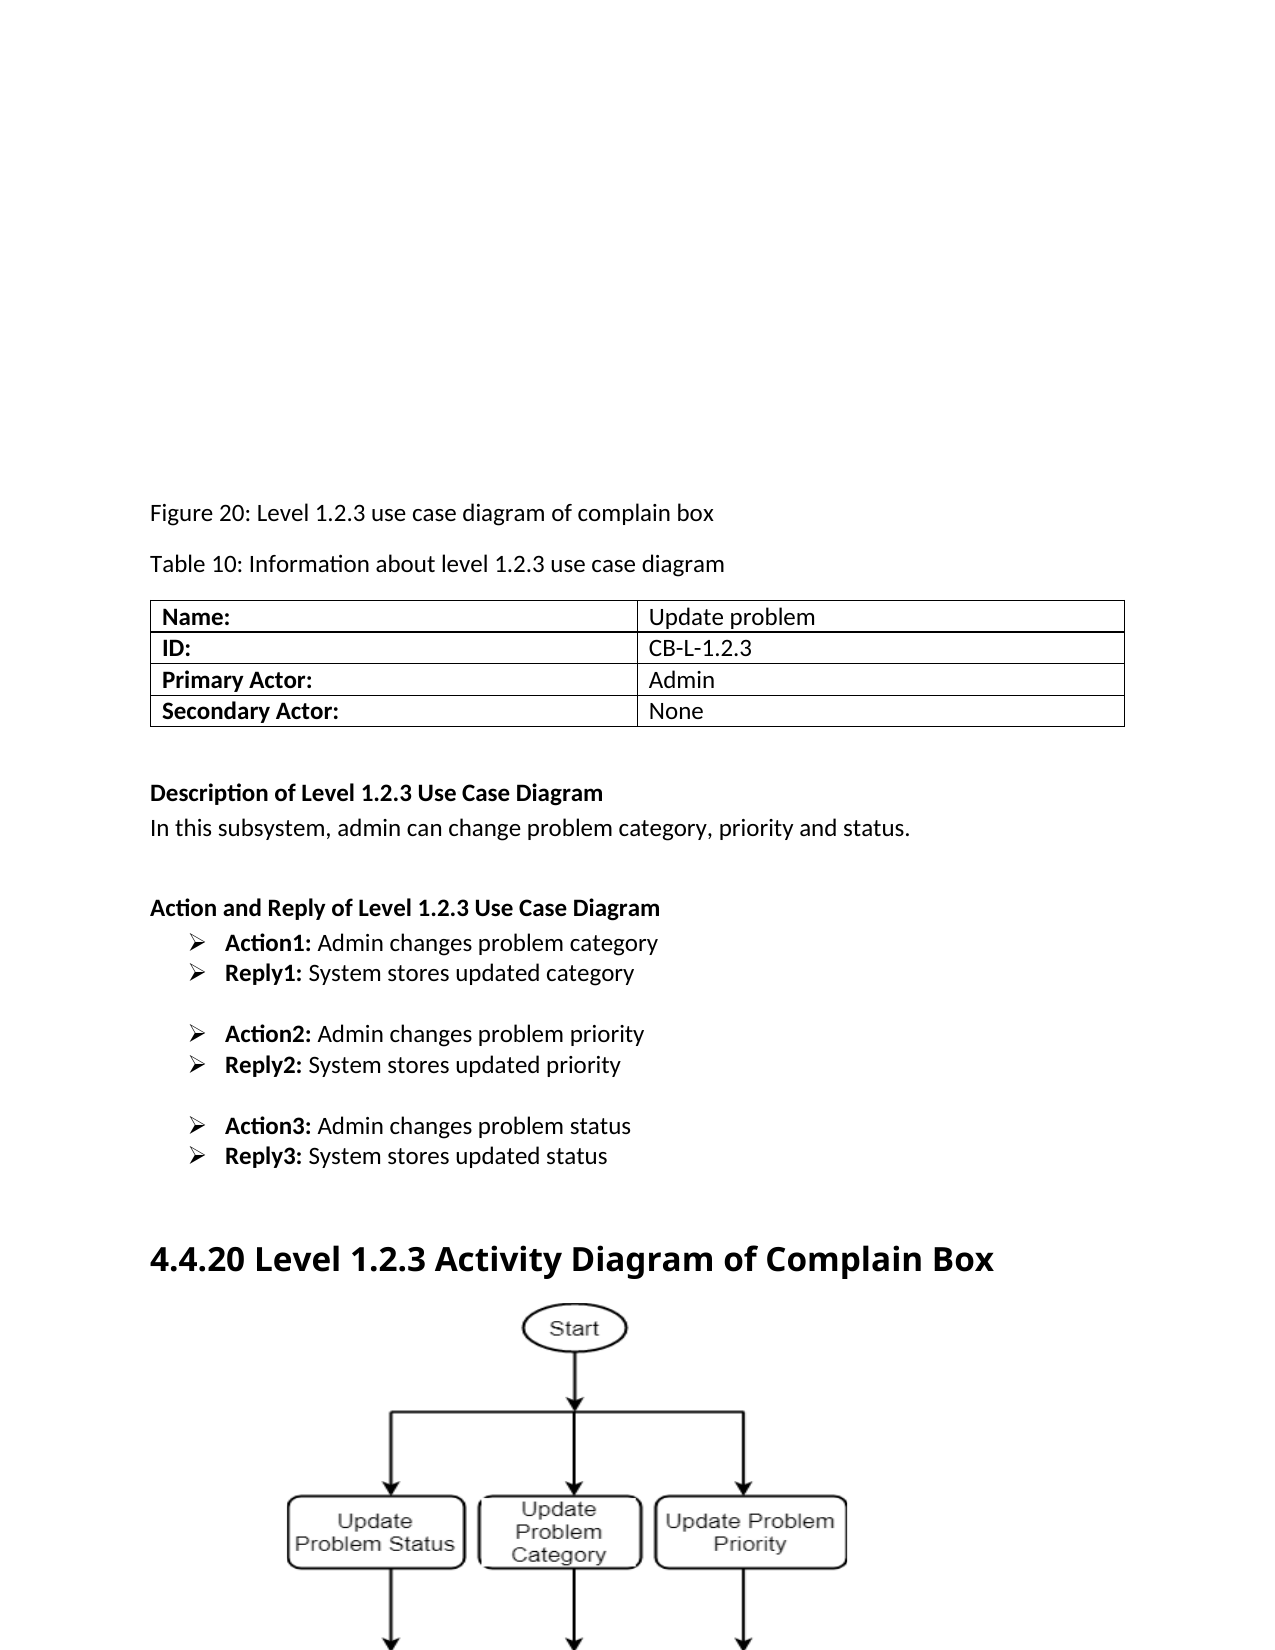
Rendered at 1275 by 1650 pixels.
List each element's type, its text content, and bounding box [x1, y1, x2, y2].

text Action and Reply of Level 1.2.3 Use Case Diagram [150, 892, 1125, 922]
table_cell CB-L-1.2.3 [638, 633, 1124, 663]
text Action3: Admin changes problem status [187, 1110, 1125, 1140]
text Reply3: System stores updated status [187, 1140, 1125, 1171]
text Reply2: System stores updated priority [187, 1049, 1125, 1079]
title Table 10: Information about level 1.2.3 use case diagram [150, 548, 1125, 579]
table_cell None [638, 696, 1124, 726]
text Reply1: System stores updated category [187, 957, 1125, 988]
table_header Update problem [638, 601, 1124, 631]
picture [286, 1303, 848, 1650]
table_header Name: [151, 601, 637, 631]
text 4.4.20 Level 1.2.3 Activity Diagram of Complain Box [150, 1236, 1125, 1282]
table_cell ID: [151, 633, 637, 663]
table_cell Admin [638, 664, 1124, 694]
text Action2: Admin changes problem priority [187, 1018, 1125, 1049]
title Figure 20: Level 1.2.3 use case diagram of complain box [150, 497, 1125, 528]
table_cell Primary Actor: [151, 664, 637, 694]
text In this subsystem, admin can change problem category, priority and status. [150, 812, 1125, 842]
text Action1: Admin changes problem category [187, 927, 1125, 957]
text Description of Level 1.2.3 Use Case Diagram [150, 777, 1125, 807]
table_cell Secondary Actor: [151, 696, 637, 726]
